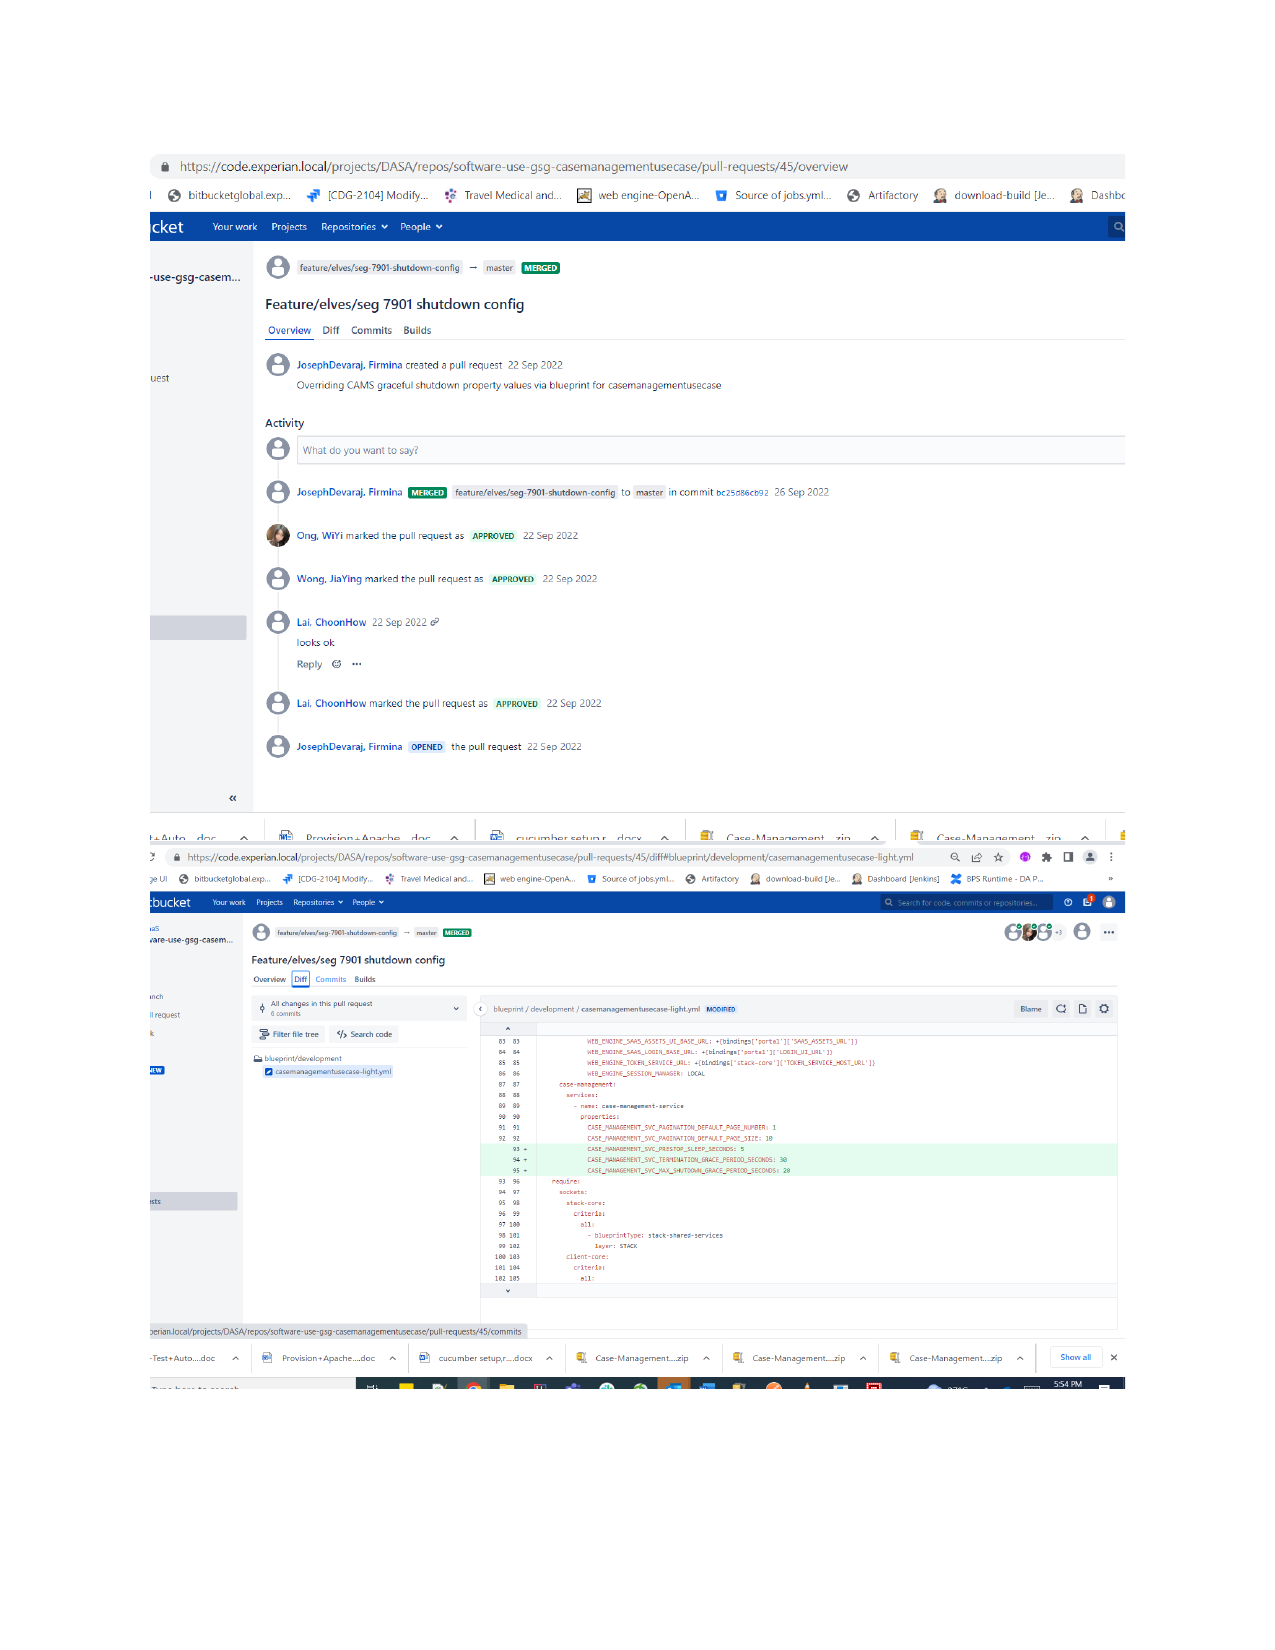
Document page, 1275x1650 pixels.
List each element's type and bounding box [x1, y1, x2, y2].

picture [150, 150, 1125, 840]
picture [150, 841, 1125, 1389]
